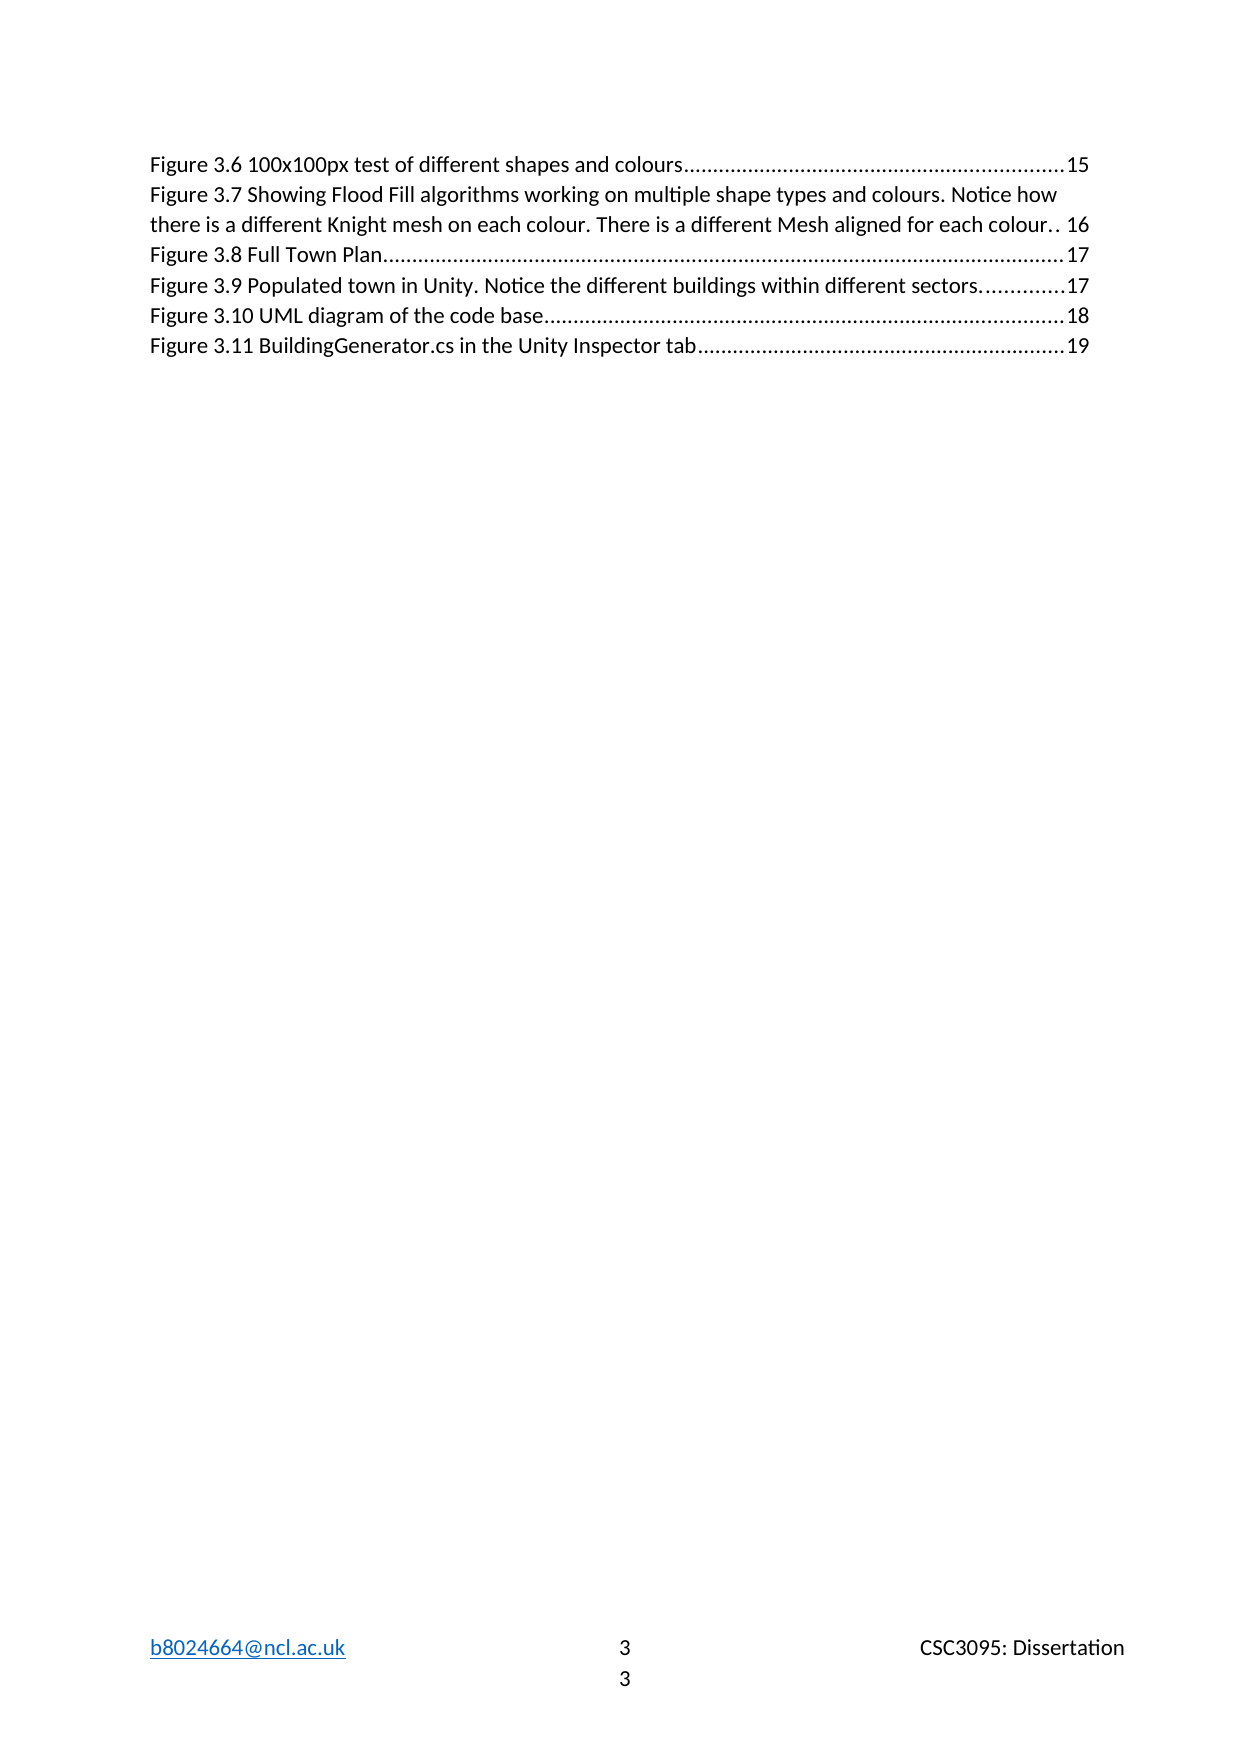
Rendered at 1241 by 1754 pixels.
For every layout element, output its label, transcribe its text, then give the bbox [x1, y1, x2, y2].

text Figure 3.11 BuildingGenerator.cs in the Unity Inspector tab 19 [150, 331, 1090, 359]
text Figure 3.6 100x100px test of different shapes and colours 15 [150, 150, 1090, 178]
text Figure 3.7 Showing Flood Fill algorithms working on multiple shape types and colours. Notice how there is a different Knight mesh on each colour. There is a different Mesh aligned for each colour. 16 [150, 180, 1090, 238]
text Figure 3.8 Full Town Plan 17 [150, 241, 1090, 269]
text Figure 3.10 UML diagram of the code base 18 [150, 301, 1090, 329]
text Figure 3.9 Populated town in Unity. Notice the different buildings within different sectors. 17 [150, 271, 1090, 299]
